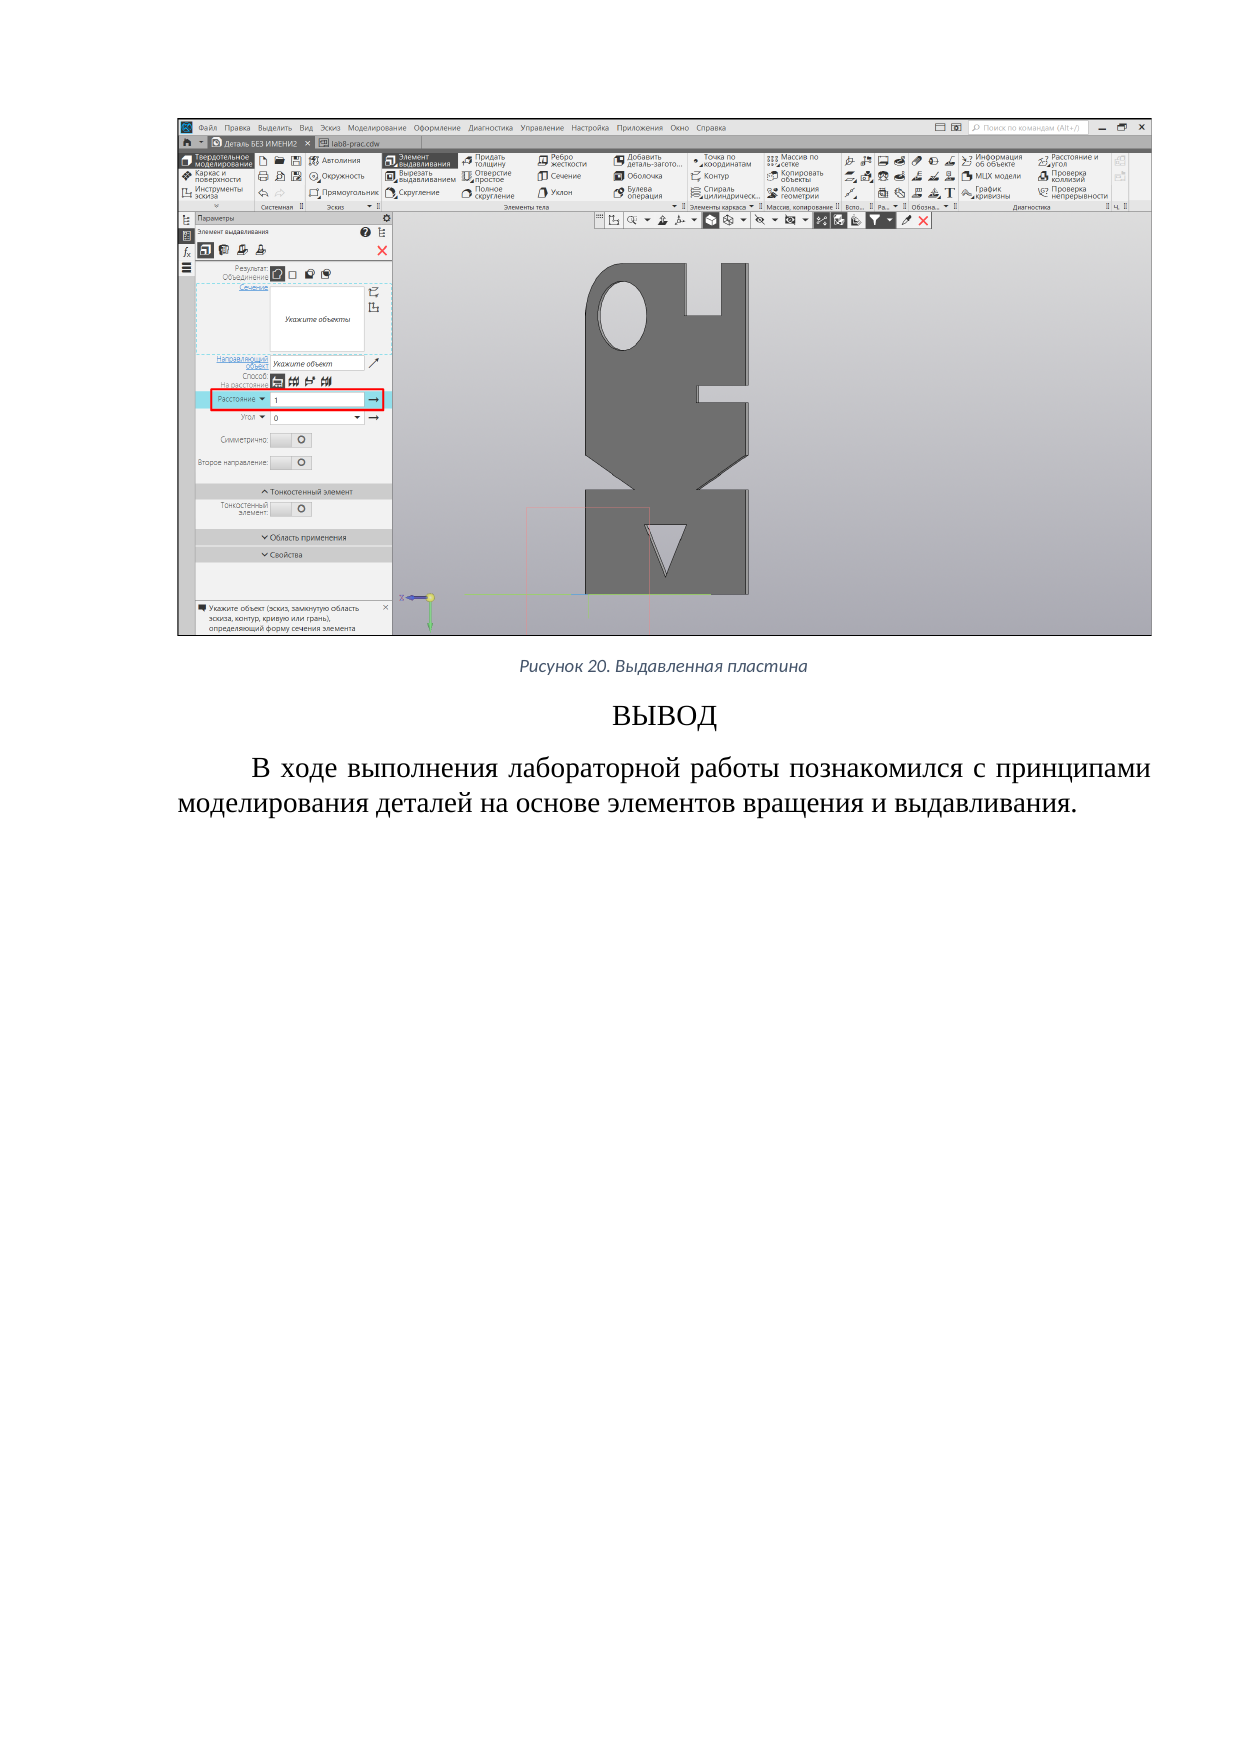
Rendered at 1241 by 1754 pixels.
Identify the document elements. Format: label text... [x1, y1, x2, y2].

text В ходе выполнения лабораторной работы познакомился с принципами моделирования деталей на основе элементов вращения и выдавливания. [177, 750, 1152, 818]
picture [177, 118, 1152, 636]
text ВЫВОД [177, 698, 1152, 731]
